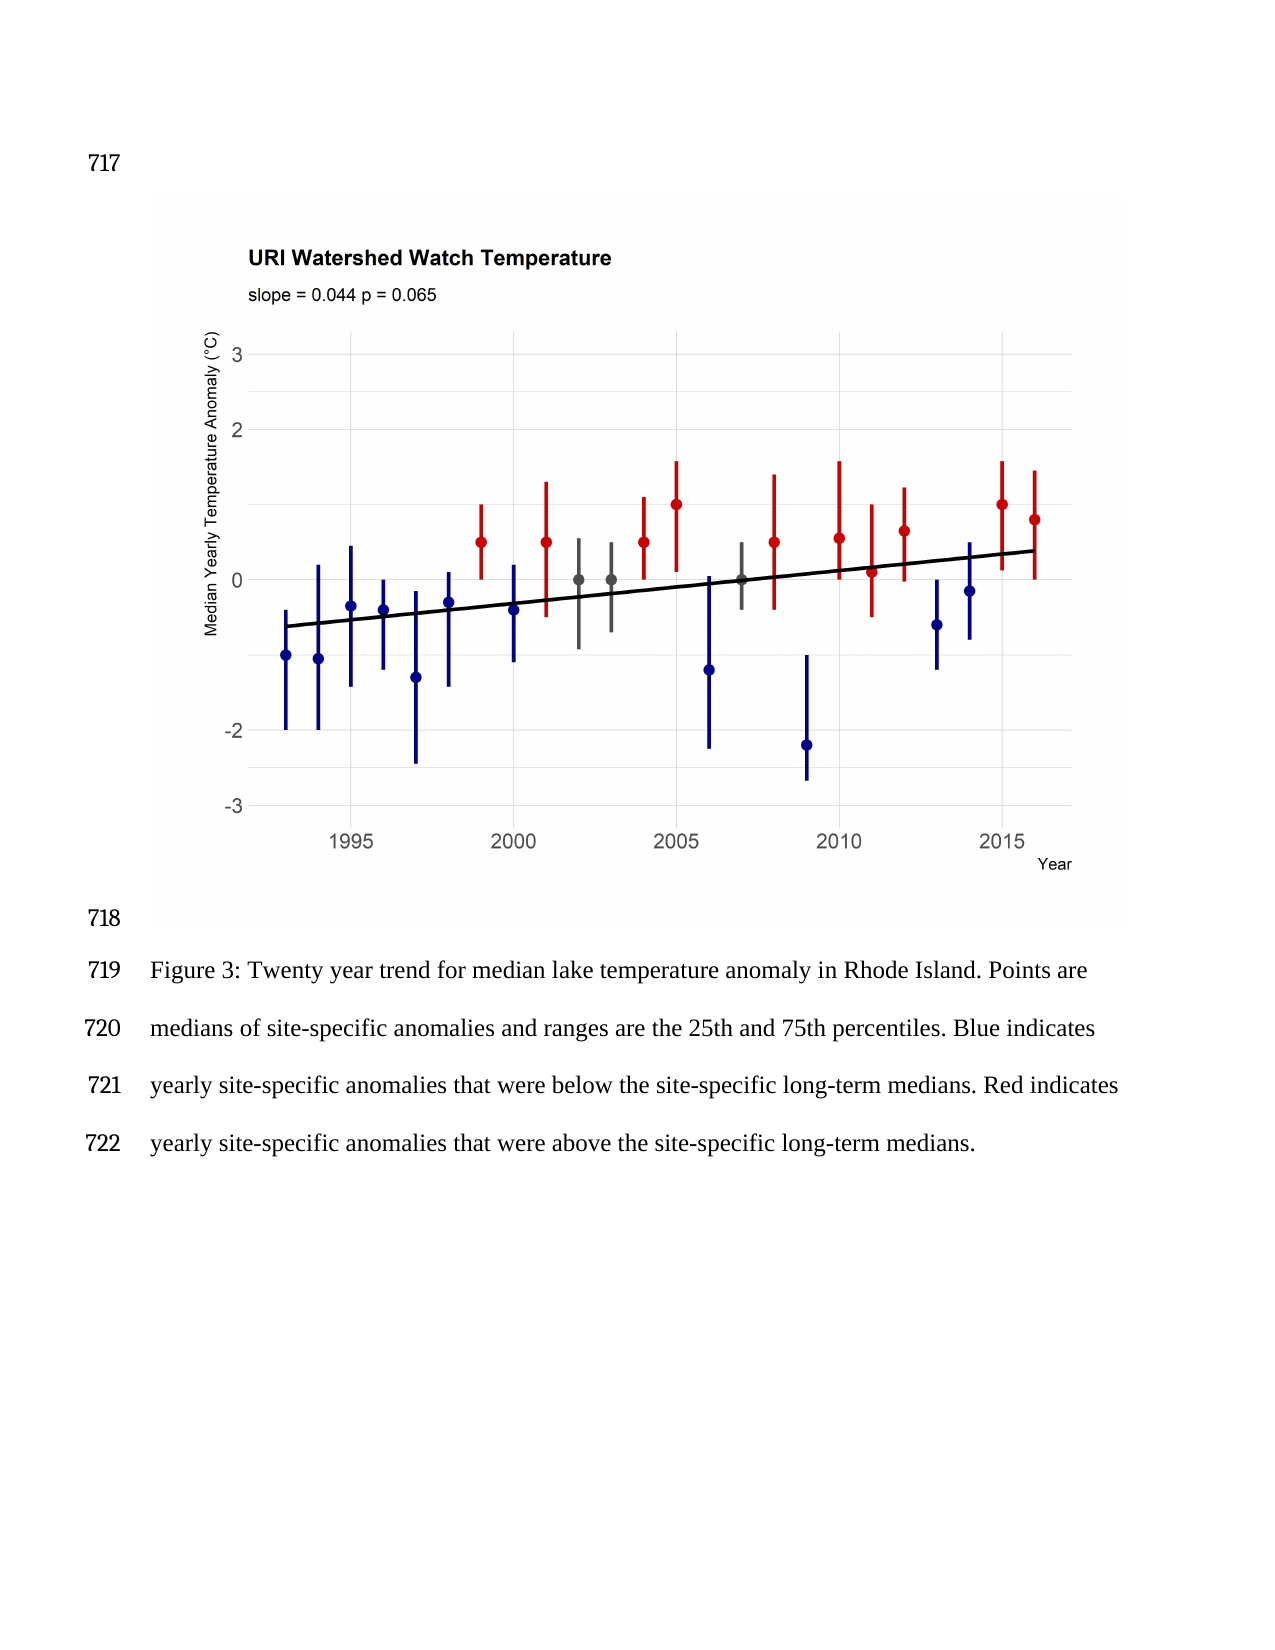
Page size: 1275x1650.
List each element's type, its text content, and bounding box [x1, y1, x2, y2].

text Figure 3: Twenty year trend for median lake temperature anomaly in Rhode Island. Points are medians of site-specific anomalies and ranges are the 25th and 75th percentiles. Blue indicates yearly site-specific anomalies that were below the site-specific long-term medians. Red indicates yearly site-specific anomalies that were above the site-specific long-term medians. [150, 927, 1125, 1156]
picture [150, 195, 1125, 927]
